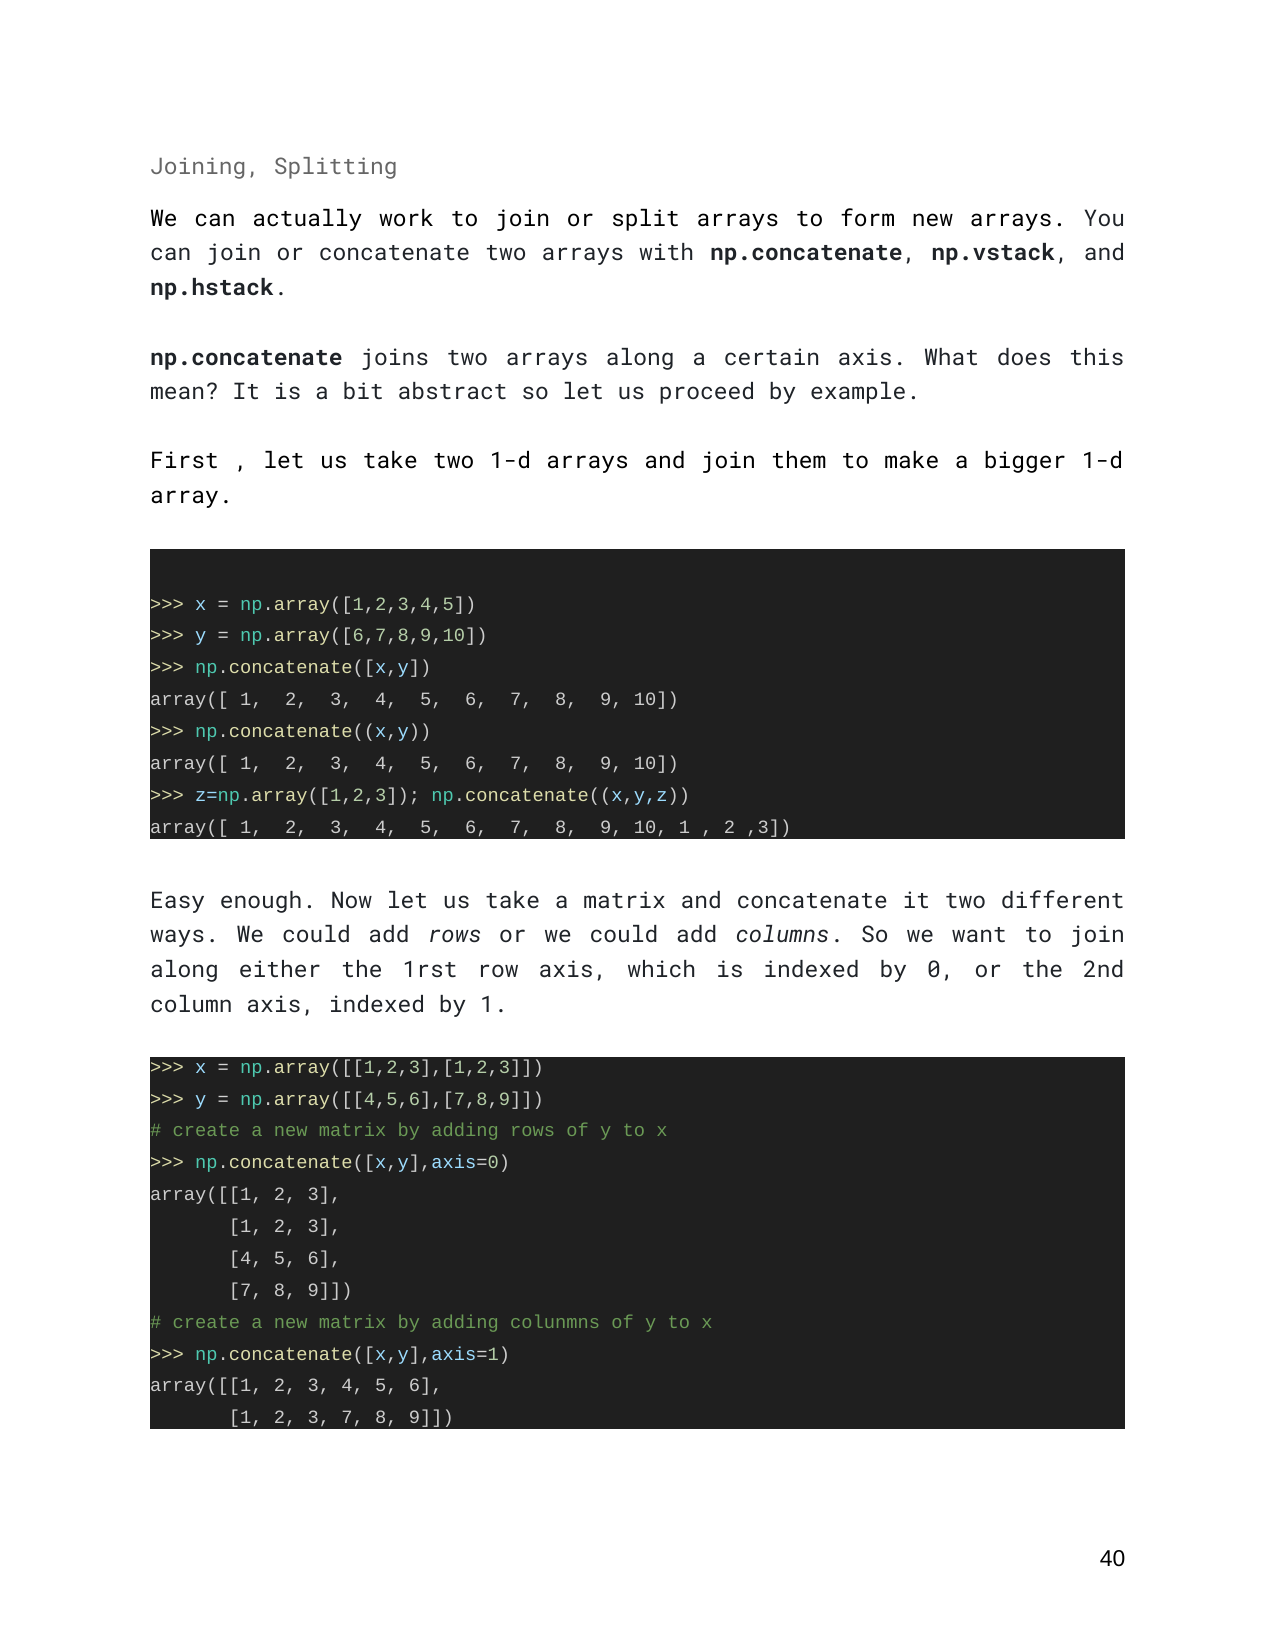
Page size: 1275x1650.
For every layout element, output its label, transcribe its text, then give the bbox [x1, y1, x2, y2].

text >>> y = np.array([[4,5,6],[7,8,9]]) [150, 1089, 1125, 1111]
text [4, 5, 6], [150, 1249, 1125, 1270]
text array([[1, 2, 3, 4, 5, 6], [150, 1376, 1125, 1397]
text array([[1, 2, 3], [150, 1185, 1125, 1206]
text >>> np.concatenate([x,y],axis=1) [150, 1344, 1125, 1366]
text array([ 1, 2, 3, 4, 5, 6, 7, 8, 9, 10]) [150, 754, 1125, 775]
subtitle Joining, Splitting [150, 150, 1125, 180]
text # create a new matrix by adding colunmns of y to x [150, 1312, 1125, 1334]
text np.concatenate joins two arrays along a certain axis. What does this mean? It is a bit abstract so let us proceed by example. [150, 341, 1125, 406]
text # create a new matrix by adding rows of y to x [150, 1121, 1125, 1142]
text array([ 1, 2, 3, 4, 5, 6, 7, 8, 9, 10]) [150, 690, 1125, 711]
text >>> x = np.array([[1,2,3],[1,2,3]]) [150, 1057, 1125, 1079]
text We can actually work to join or split arrays to form new arrays. You can join or concatenate two arrays with np.concatenate, np.vstack, and np.hstack. [150, 202, 1125, 302]
text [1, 2, 3, 7, 8, 9]]) [150, 1408, 1125, 1429]
text >>> np.concatenate([x,y],axis=0) [150, 1153, 1125, 1174]
text >>> y = np.array([6,7,8,9,10]) [150, 626, 1125, 647]
text array([ 1, 2, 3, 4, 5, 6, 7, 8, 9, 10, 1 , 2 ,3]) [150, 817, 1125, 839]
text >>> np.concatenate([x,y]) [150, 658, 1125, 679]
text >>> z=np.array([1,2,3]); np.concatenate((x,y,z)) [150, 786, 1125, 807]
text >>> x = np.array([1,2,3,4,5]) [150, 594, 1125, 616]
text [1, 2, 3], [150, 1217, 1125, 1238]
text [7, 8, 9]]) [150, 1281, 1125, 1302]
text First , let us take two 1-d arrays and join them to make a bigger 1-d array. [150, 445, 1125, 510]
text >>> np.concatenate((x,y)) [150, 722, 1125, 743]
text Easy enough. Now let us take a matrix and concatenate it two different ways. We could add rows or we could add columns. So we want to join along either the 1rst row axis, which is indexed by 0, or the 2nd column axis, indexed by 1. [150, 884, 1125, 1018]
